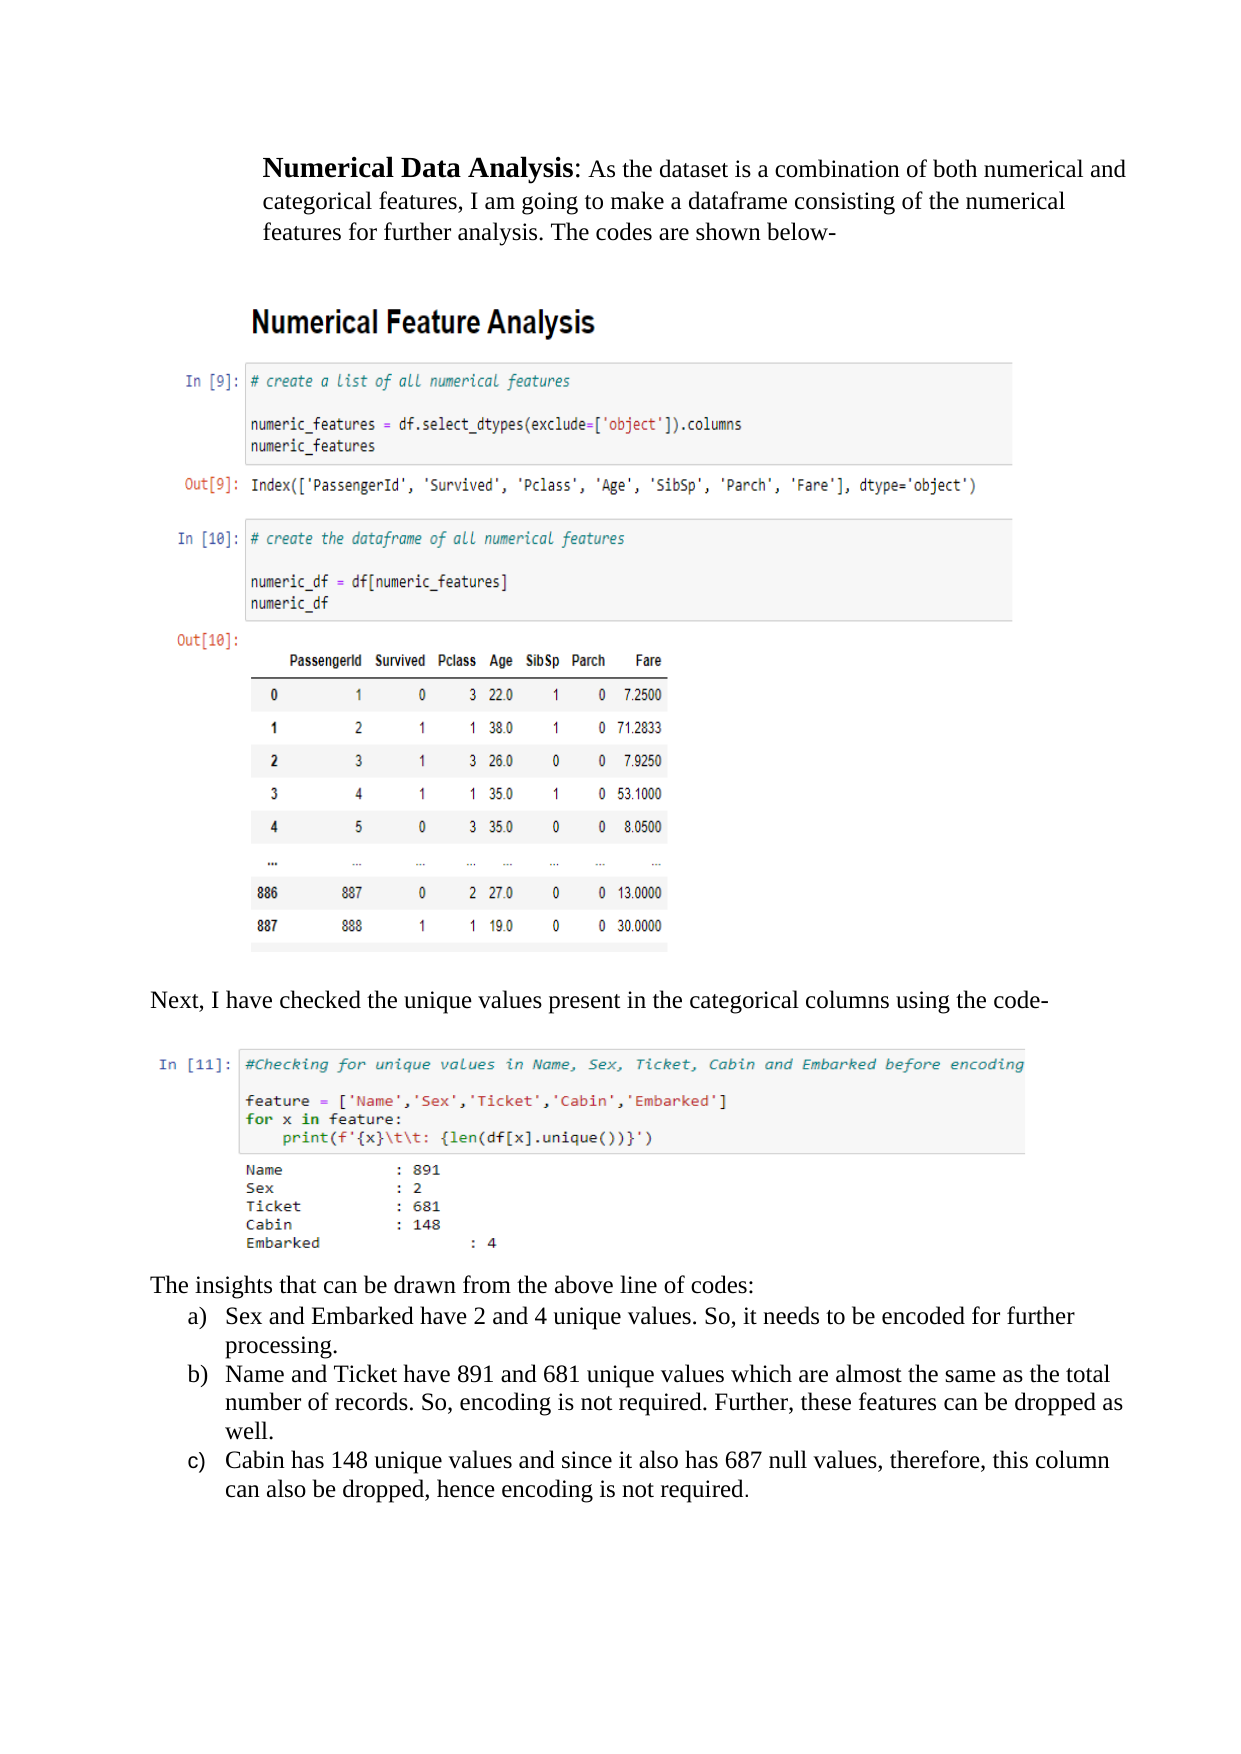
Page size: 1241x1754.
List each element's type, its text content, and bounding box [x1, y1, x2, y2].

list Sex and Embarked have 2 and 4 unique values. So, it needs to be encoded for further processing. [187, 1301, 1137, 1359]
picture [150, 1046, 1025, 1268]
list Name and Ticket have 891 and 681 unique values which are almost the same as the total number of records. So, encoding is not required. Further, these features can be dropped as well. [187, 1359, 1137, 1445]
picture [150, 278, 1013, 952]
list The insights that can be drawn from the above line of codes: [150, 1270, 1137, 1299]
list Cabin has 148 unique values and since it also has 687 null values, therefore, this column can also be dropped, hence encoding is not required. [187, 1445, 1137, 1502]
list Next, I have checked the unique values present in the categorical columns using the code- [150, 985, 1137, 1013]
list Numerical Data Analysis: As the dataset is a combination of both numerical and categorical features, I am going to make a dataframe consisting of the numerical features for further analysis. The codes are shown below- [262, 150, 1137, 246]
